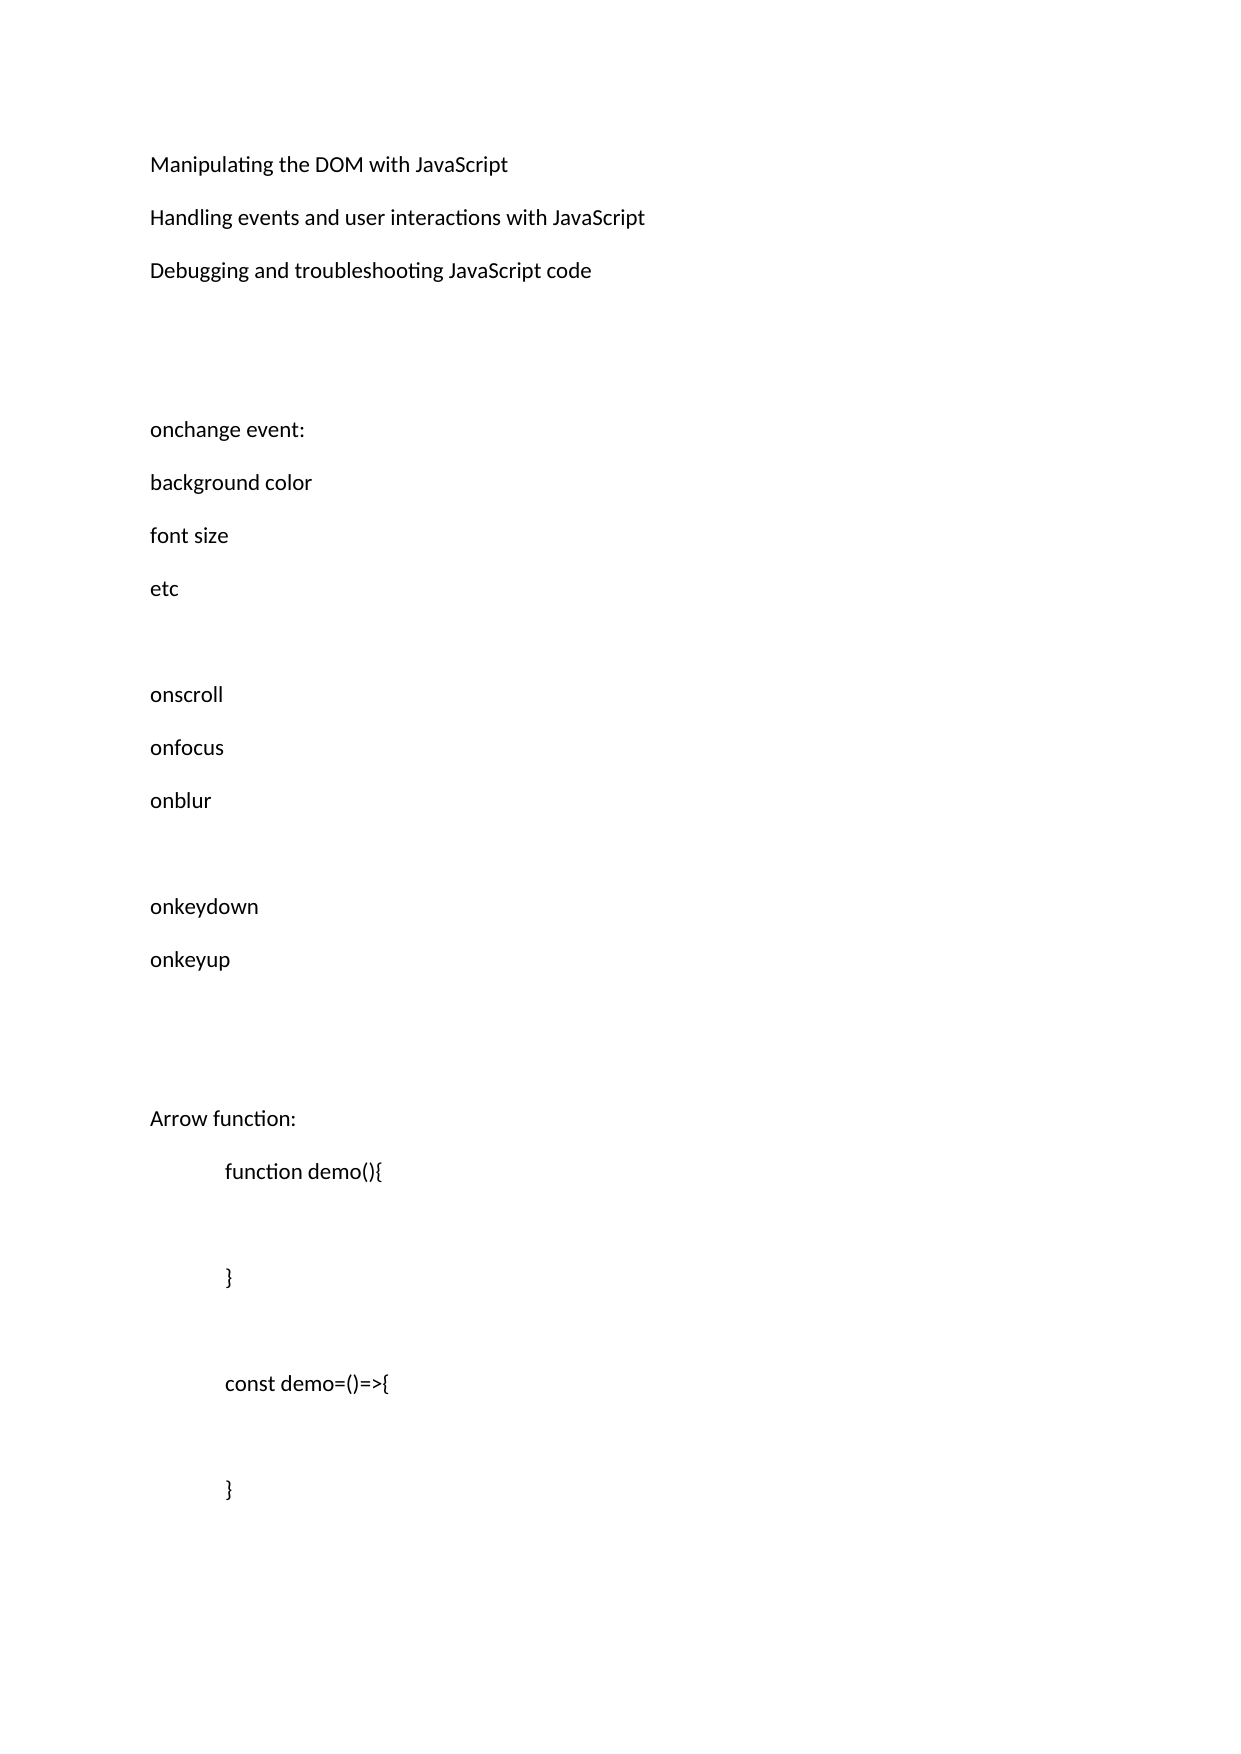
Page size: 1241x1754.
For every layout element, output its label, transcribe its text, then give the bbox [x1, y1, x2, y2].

text function demo(){ [150, 1157, 1090, 1185]
text background color [150, 468, 1090, 496]
text onkeyup [150, 945, 1090, 973]
text font size [150, 521, 1090, 549]
text onkeydown [150, 892, 1090, 920]
text etc [150, 574, 1090, 602]
text onscroll [150, 680, 1090, 708]
text Manipulating the DOM with JavaScript [150, 150, 1090, 178]
text onchange event: [150, 415, 1090, 443]
text } [150, 1263, 1090, 1291]
text Arrow function: [150, 1104, 1090, 1132]
text Handling events and user interactions with JavaScript [150, 203, 1090, 231]
text onblur [150, 786, 1090, 814]
text const demo=()=>{ [150, 1369, 1090, 1397]
text onfocus [150, 733, 1090, 761]
text } [150, 1476, 1090, 1503]
text Debugging and troubleshooting JavaScript code [150, 256, 1090, 284]
